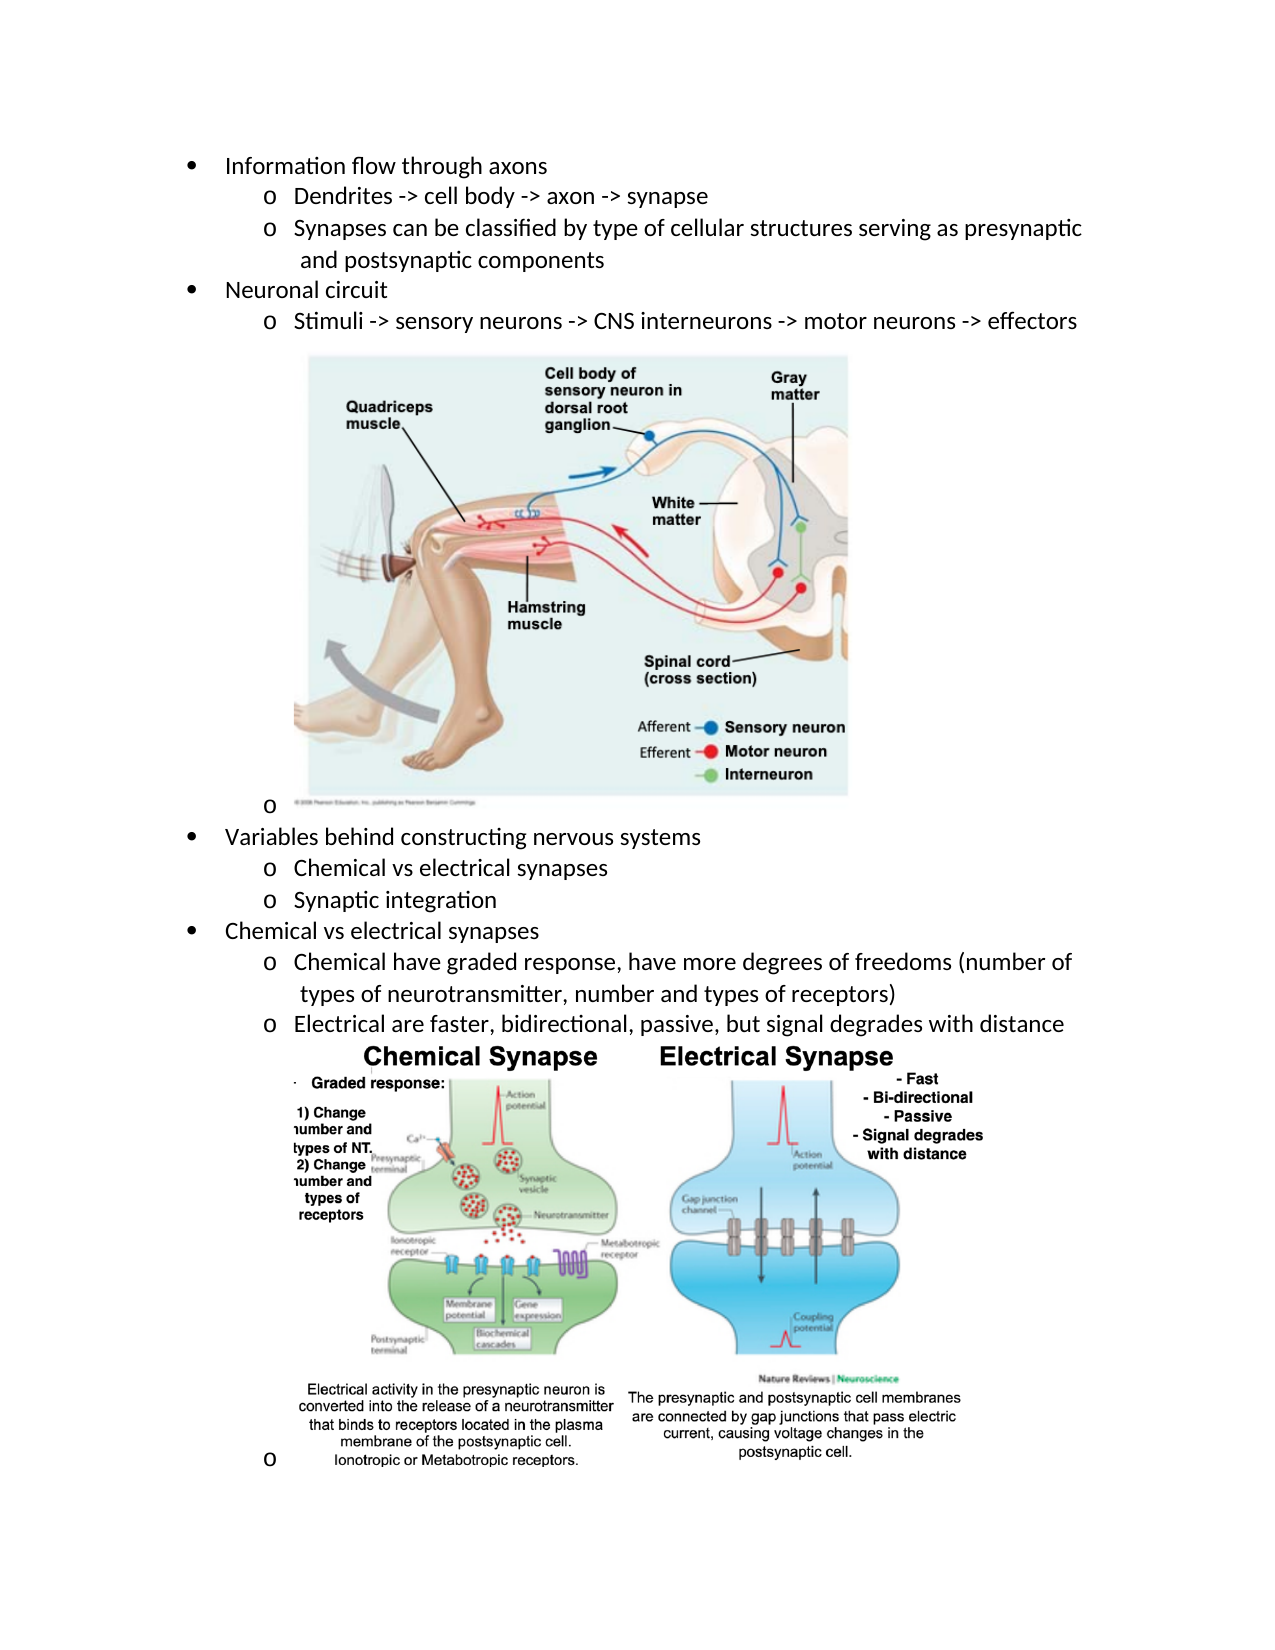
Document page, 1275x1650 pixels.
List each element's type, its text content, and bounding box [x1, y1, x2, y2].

list Stimuli -> sensory neurons -> CNS interneurons -> motor neurons -> effectors [262, 305, 1125, 337]
list Information flow through axons [187, 150, 1125, 181]
list Chemical have graded response, have more degrees of freedoms (number of types of neurotransmitter, number and types of receptors) [262, 946, 1125, 1008]
picture [293, 1040, 985, 1467]
list Synaptic integration [262, 884, 1125, 916]
list Neuronal circuit [187, 274, 1125, 305]
picture [293, 336, 871, 814]
list Chemical vs electrical synapses [187, 916, 1125, 946]
list Variables behind constructing nervous systems [187, 821, 1125, 852]
list Electrical are faster, bidirectional, passive, but signal degrades with distance [262, 1008, 1125, 1040]
list Chemical vs electrical synapses [262, 852, 1125, 884]
list Dendrites -> cell body -> axon -> synapse [262, 181, 1125, 212]
list Synapses can be classified by type of cellular structures serving as presynaptic and postsynaptic components [262, 212, 1125, 274]
